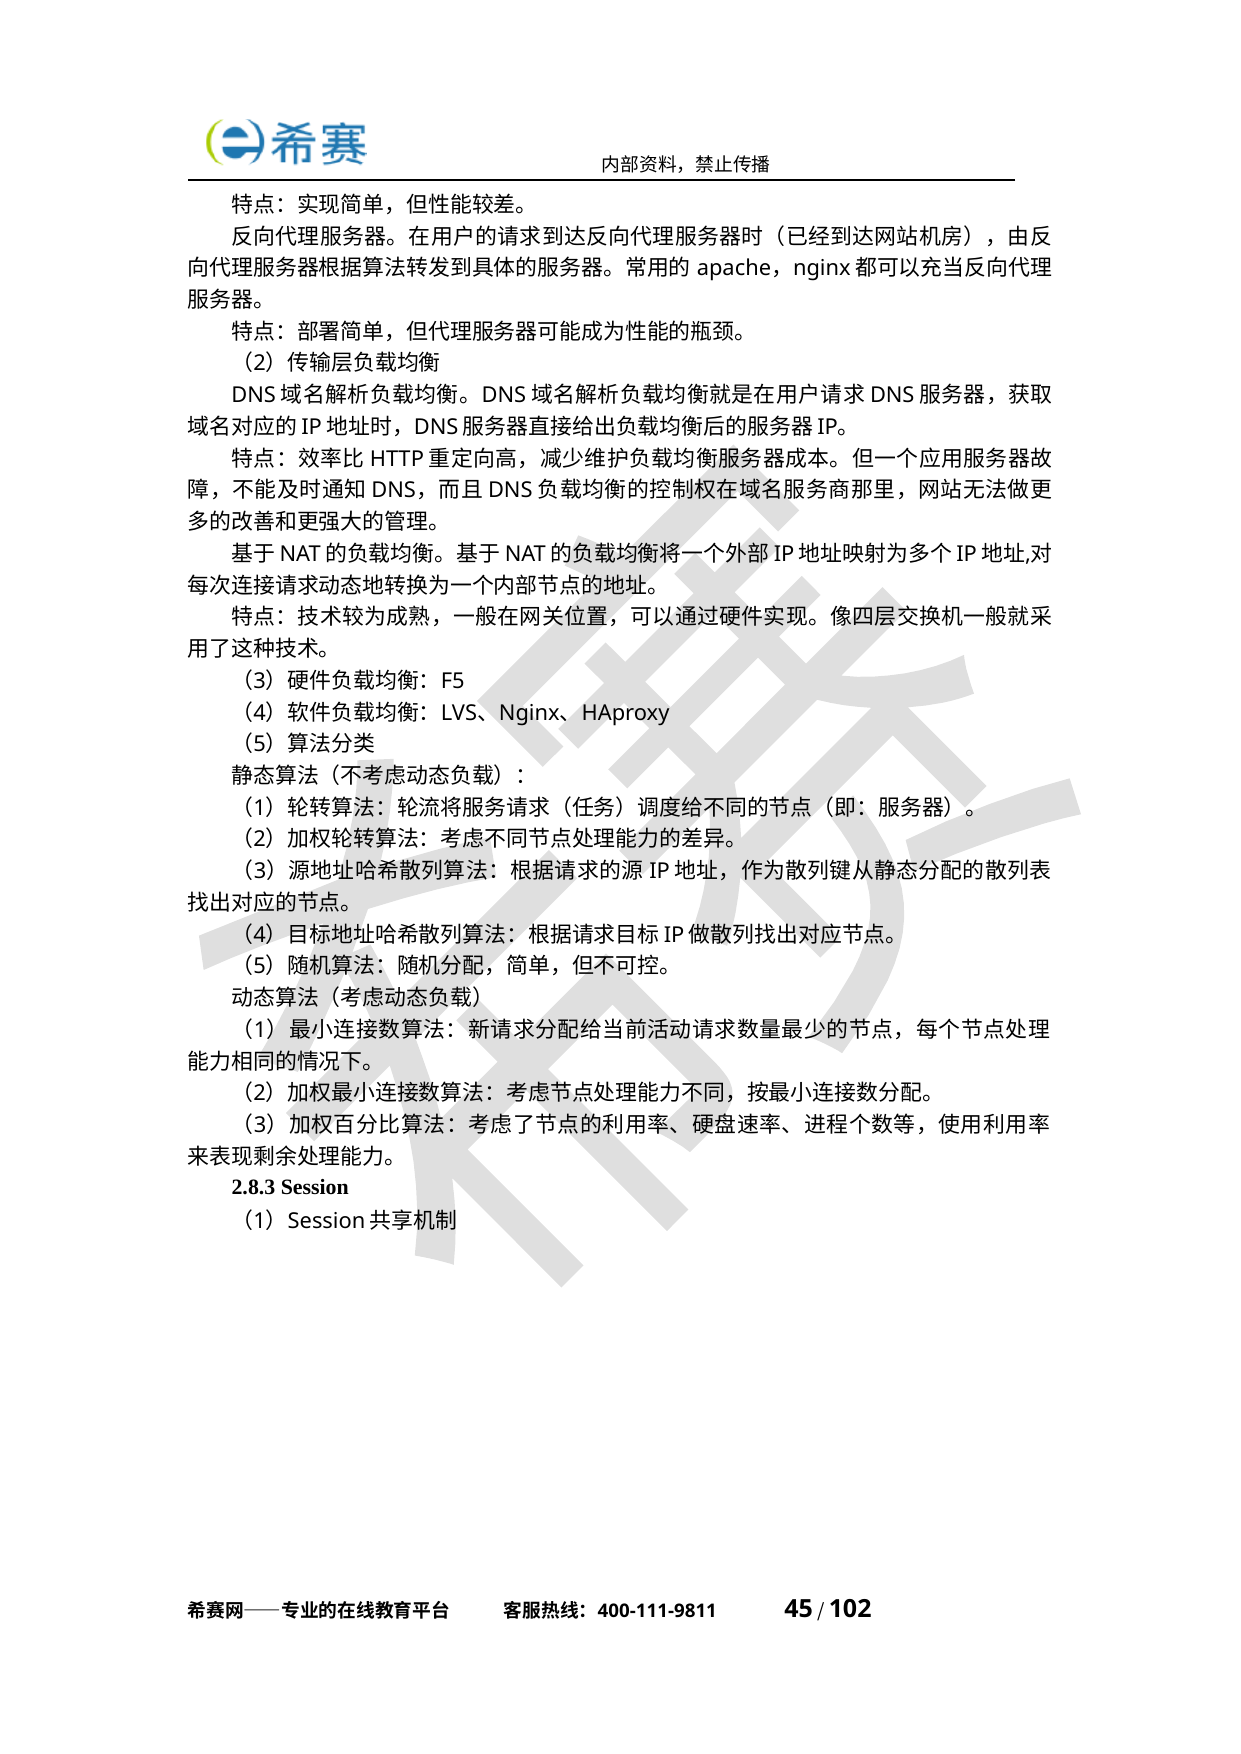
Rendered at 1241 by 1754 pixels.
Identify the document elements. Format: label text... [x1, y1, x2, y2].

text （1）Session共享机制 [187, 1203, 1053, 1235]
text （5）随机算法：随机分配，简单，但不可控。 [187, 948, 1053, 980]
text 基于NAT的负载均衡。基于NAT的负载均衡将一个外部IP地址映射为多个IP地址,对每次连接请求动态地转换为一个内部节点的地址。 [187, 536, 1053, 599]
text （1）轮转算法：轮流将服务请求（任务）调度给不同的节点（即：服务器）。 [187, 790, 1053, 821]
text DNS域名解析负载均衡。DNS域名解析负载均衡就是在用户请求DNS服务器，获取域名对应的IP地址时，DNS服务器直接给出负载均衡后的服务器IP。 [187, 377, 1053, 441]
picture [206, 114, 368, 172]
text 特点：实现简单，但性能较差。 [187, 187, 1053, 219]
text （2）传输层负载均衡 [187, 345, 1053, 377]
text 特点：技术较为成熟，一般在网关位置，可以通过硬件实现。像四层交换机一般就采用了这种技术。 [187, 599, 1053, 663]
text （4）软件负载均衡：LVS、Nginx、HAproxy [187, 694, 1053, 726]
text （3）源地址哈希散列算法：根据请求的源IP地址，作为散列键从静态分配的散列表找出对应的节点。 [187, 853, 1053, 917]
text （1）最小连接数算法：新请求分配给当前活动请求数量最少的节点，每个节点处理能力相同的情况下。 [187, 1012, 1053, 1075]
subtitle 2.8.3 Session [187, 1171, 1053, 1203]
text 特点：效率比HTTP重定向高，减少维护负载均衡服务器成本。但一个应用服务器故障，不能及时通知DNS，而且DNS负载均衡的控制权在域名服务商那里，网站无法做更多的改善和更强大的管理。 [187, 441, 1053, 536]
text （5）算法分类 [187, 726, 1053, 758]
text 反向代理服务器。在用户的请求到达反向代理服务器时（已经到达网站机房），由反向代理服务器根据算法转发到具体的服务器。常用的apache，nginx都可以充当反向代理服务器。 [187, 219, 1053, 314]
text （3）硬件负载均衡：F5 [187, 663, 1053, 694]
text （4）目标地址哈希散列算法：根据请求目标IP做散列找出对应节点。 [187, 917, 1053, 948]
text 静态算法（不考虑动态负载）： [187, 758, 1053, 790]
text 特点：部署简单，但代理服务器可能成为性能的瓶颈。 [187, 314, 1053, 345]
text （2）加权轮转算法：考虑不同节点处理能力的差异。 [187, 821, 1053, 853]
text 动态算法（考虑动态负载） [187, 980, 1053, 1012]
text （2）加权最小连接数算法：考虑节点处理能力不同，按最小连接数分配。 [187, 1075, 1053, 1107]
text （3）加权百分比算法：考虑了节点的利用率、硬盘速率、进程个数等，使用利用率来表现剩余处理能力。 [187, 1107, 1053, 1171]
